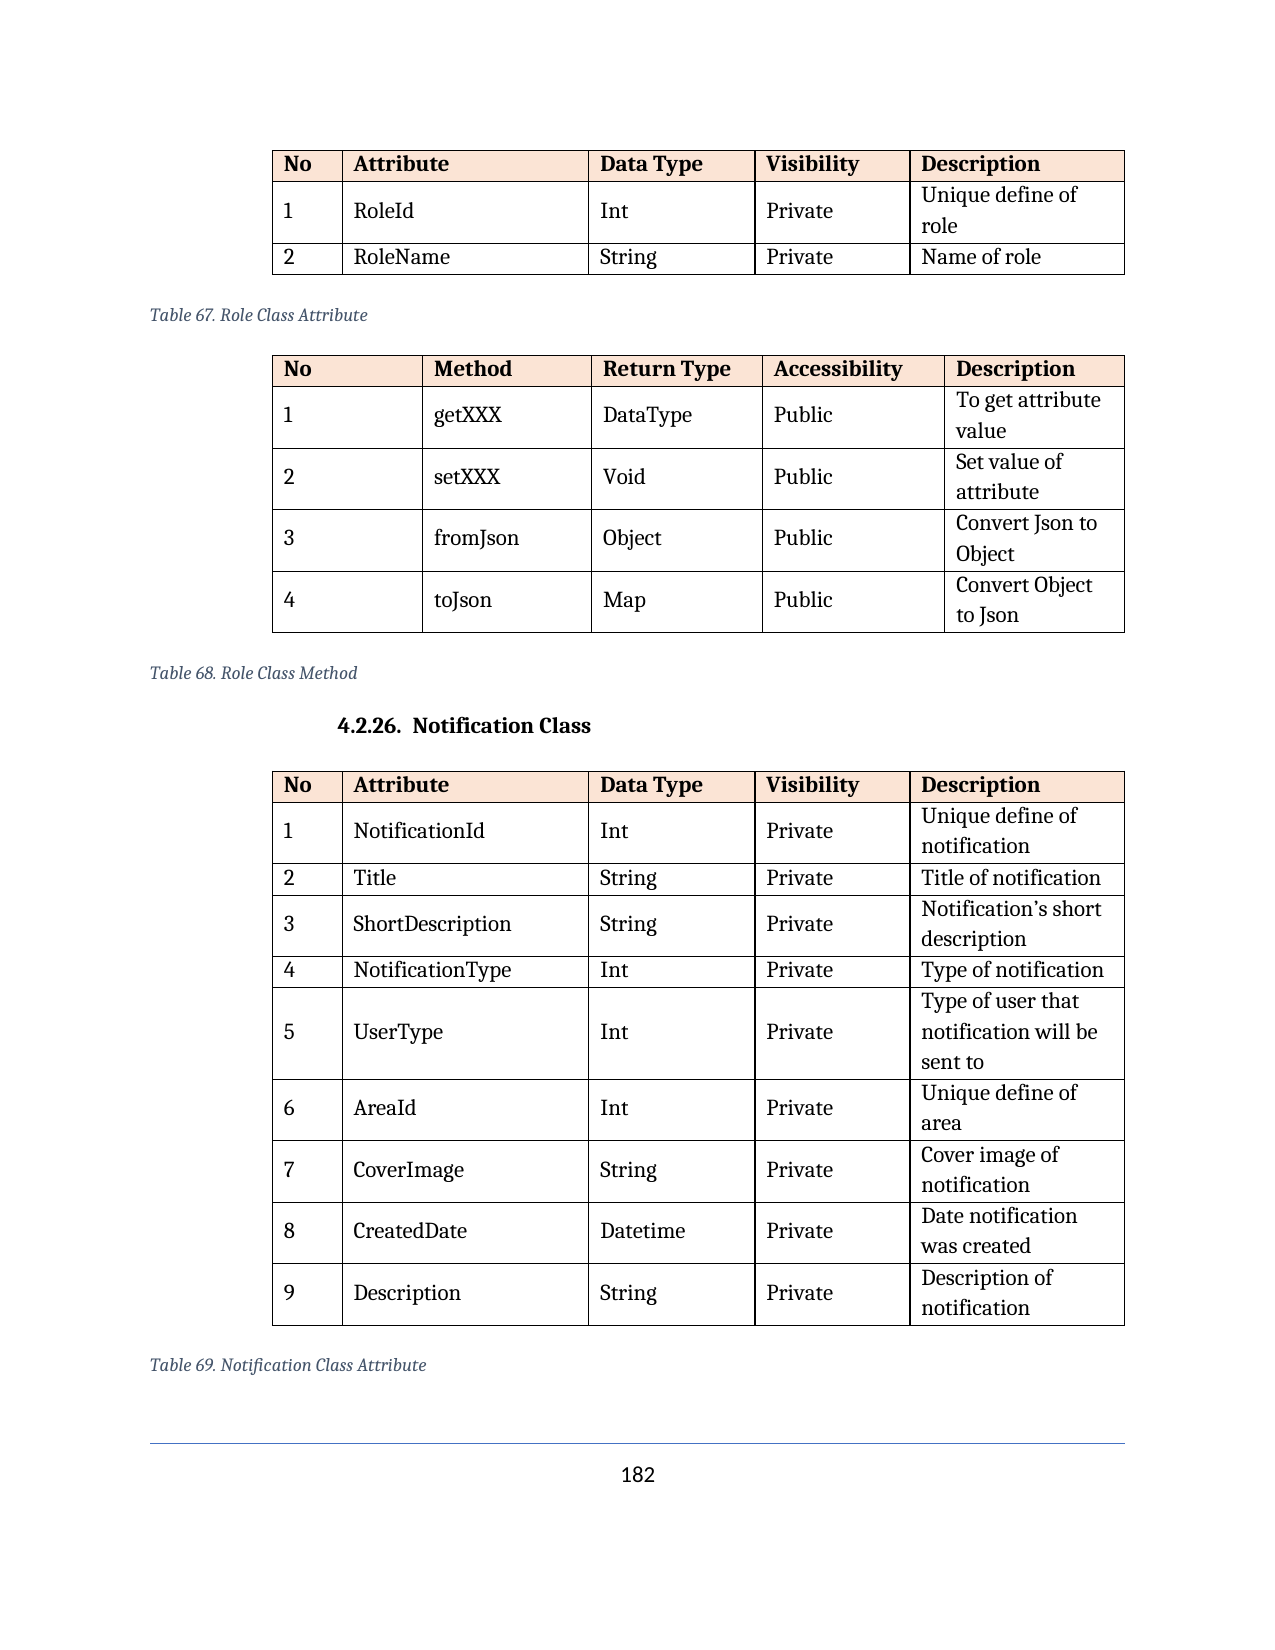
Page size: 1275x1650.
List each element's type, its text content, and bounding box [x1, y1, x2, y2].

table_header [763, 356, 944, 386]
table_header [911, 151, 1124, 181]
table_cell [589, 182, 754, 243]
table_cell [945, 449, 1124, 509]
text Table 67. Role Class Attribute [150, 304, 1125, 326]
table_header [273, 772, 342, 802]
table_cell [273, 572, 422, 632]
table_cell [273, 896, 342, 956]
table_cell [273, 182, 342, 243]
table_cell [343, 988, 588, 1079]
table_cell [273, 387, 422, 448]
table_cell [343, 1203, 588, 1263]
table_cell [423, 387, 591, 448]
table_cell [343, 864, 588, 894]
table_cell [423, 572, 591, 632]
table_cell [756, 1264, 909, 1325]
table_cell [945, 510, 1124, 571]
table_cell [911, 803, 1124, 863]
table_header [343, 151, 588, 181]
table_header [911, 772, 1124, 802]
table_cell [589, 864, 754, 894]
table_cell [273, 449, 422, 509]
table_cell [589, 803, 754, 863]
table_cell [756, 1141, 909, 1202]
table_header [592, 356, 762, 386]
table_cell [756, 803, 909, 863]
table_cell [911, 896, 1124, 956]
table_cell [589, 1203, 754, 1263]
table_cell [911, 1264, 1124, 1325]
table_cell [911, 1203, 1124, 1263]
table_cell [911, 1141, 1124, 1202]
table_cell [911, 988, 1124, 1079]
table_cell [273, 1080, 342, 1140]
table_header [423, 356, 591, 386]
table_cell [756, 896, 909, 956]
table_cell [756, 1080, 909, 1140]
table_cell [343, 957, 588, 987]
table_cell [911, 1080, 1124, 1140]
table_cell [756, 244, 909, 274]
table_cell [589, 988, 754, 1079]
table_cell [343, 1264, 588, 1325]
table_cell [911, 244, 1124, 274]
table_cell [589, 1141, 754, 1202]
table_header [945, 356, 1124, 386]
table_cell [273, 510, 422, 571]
text Table 69. Notification Class Attribute [150, 1355, 1125, 1376]
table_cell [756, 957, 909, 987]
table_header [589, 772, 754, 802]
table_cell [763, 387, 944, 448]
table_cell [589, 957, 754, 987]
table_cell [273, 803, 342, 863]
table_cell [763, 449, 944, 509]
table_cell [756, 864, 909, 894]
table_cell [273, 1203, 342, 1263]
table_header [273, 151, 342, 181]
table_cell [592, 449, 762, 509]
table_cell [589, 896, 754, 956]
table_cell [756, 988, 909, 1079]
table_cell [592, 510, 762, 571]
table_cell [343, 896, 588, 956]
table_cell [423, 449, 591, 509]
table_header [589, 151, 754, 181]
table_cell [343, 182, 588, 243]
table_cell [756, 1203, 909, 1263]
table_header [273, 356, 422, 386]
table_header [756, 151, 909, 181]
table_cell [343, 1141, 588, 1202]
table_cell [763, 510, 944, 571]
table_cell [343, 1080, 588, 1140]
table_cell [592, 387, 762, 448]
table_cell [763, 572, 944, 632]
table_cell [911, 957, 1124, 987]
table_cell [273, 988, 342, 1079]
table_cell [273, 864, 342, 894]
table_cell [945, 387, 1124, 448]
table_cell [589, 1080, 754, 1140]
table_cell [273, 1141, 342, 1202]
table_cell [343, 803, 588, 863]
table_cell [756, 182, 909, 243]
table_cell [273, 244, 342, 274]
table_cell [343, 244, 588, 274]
list Notification Class [337, 713, 1125, 739]
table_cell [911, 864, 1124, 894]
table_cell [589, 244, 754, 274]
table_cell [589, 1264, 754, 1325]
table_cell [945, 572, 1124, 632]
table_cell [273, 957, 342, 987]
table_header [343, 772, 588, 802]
text Table 68. Role Class Method [150, 662, 1125, 684]
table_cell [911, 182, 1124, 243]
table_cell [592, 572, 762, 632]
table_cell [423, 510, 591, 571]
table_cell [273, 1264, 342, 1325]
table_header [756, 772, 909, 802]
